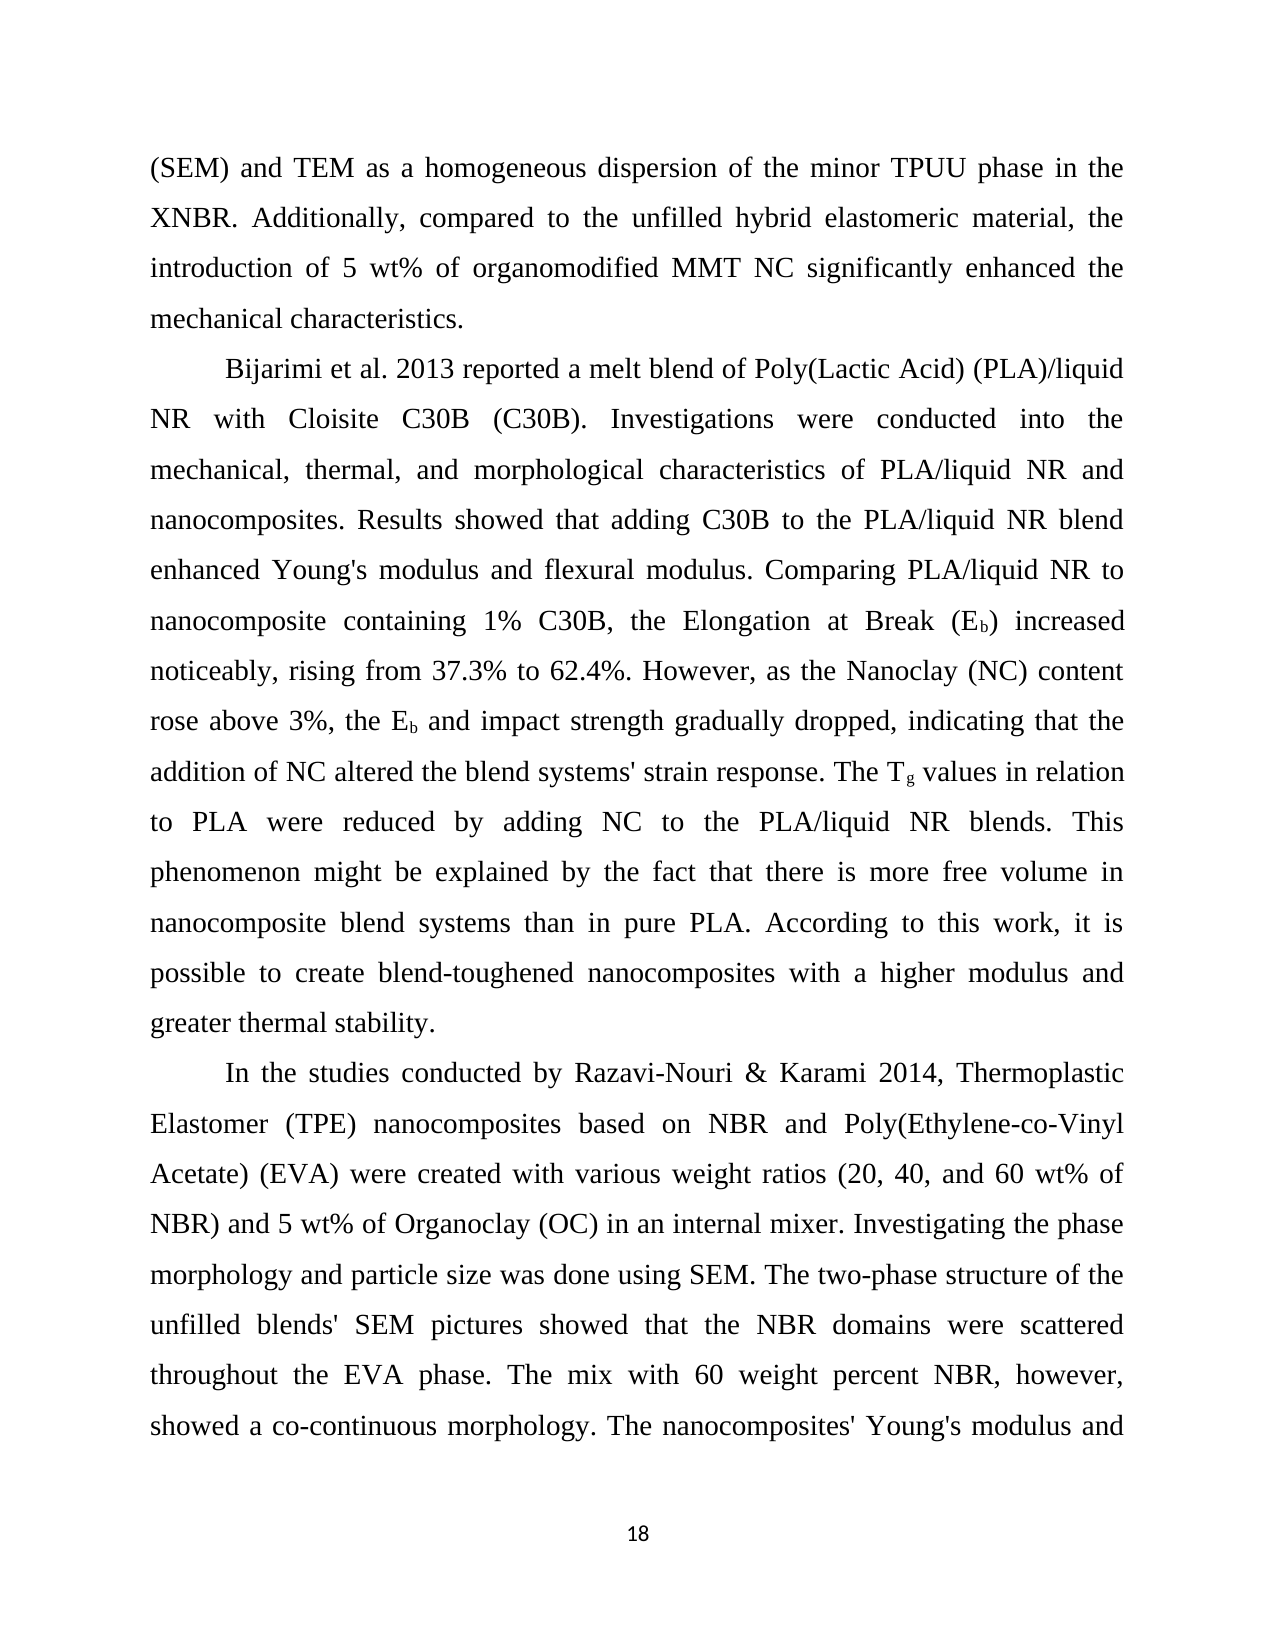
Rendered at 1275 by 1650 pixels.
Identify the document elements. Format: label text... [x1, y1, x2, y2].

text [150, 1056, 1125, 1441]
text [150, 150, 1125, 334]
text Bijarimi et al. 2013 reported a melt blend of Poly(Lactic Acid) (PLA)/liquid NR with Cloisite C30B (C30B). Investigations were conducted into the mechanical, thermal, and morphological characteristics of PLA/liquid NR and nanocomposites. Results showed that adding C30B to the PLA/liquid NR blend enhanced Young's modulus and flexural modulus. Comparing PLA/liquid NR to nanocomposite containing 1% C30B, the Elongation at Break (Eb) increased noticeably, rising from 37.3% to 62.4%. However, as the Nanoclay (NC) content rose above 3%, the Eb and impact strength gradually dropped, indicating that the addition of NC altered the blend systems' strain response. The Tg values in relation to PLA were reduced by adding NC to the PLA/liquid NR blends. This phenomenon might be explained by the fact that there is more free volume in nanocomposite blend systems than in pure PLA. According to this work, it is possible to create blend-toughened nanocomposites with a higher modulus and greater thermal stability. [150, 351, 1125, 1039]
